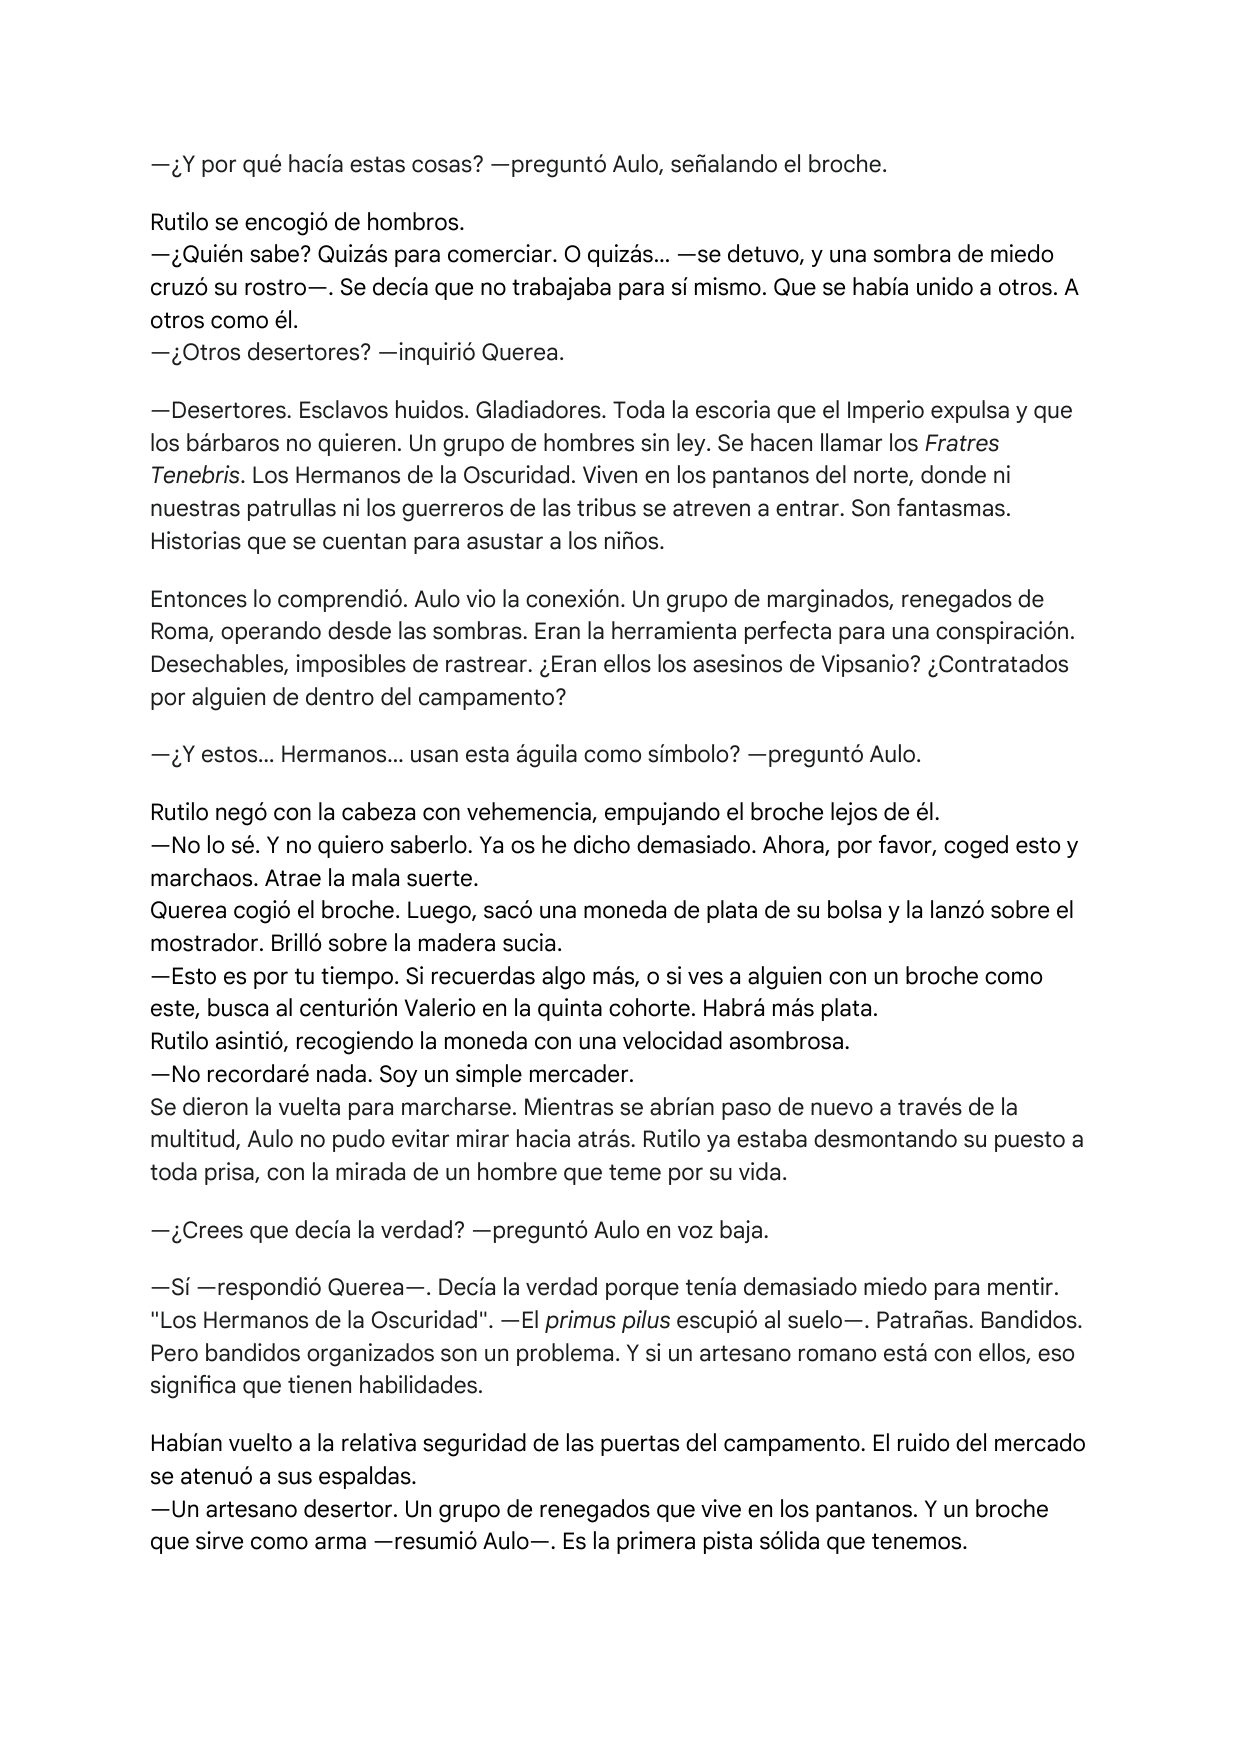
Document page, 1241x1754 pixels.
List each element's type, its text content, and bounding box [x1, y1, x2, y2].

text Se dieron la vuelta para marcharse. Mientras se abrían paso de nuevo a través de la multitud, Aulo no pudo evitar mirar hacia atrás. Rutilo ya estaba desmontando su puesto a toda prisa, con la mirada de un hombre que teme por su vida. [150, 1093, 1090, 1187]
text —¿Y estos… Hermanos… usan esta águila como símbolo? —preguntó Aulo. [150, 741, 1090, 769]
text Rutilo se encogió de hombros. [150, 208, 1090, 236]
text Querea cogió el broche. Luego, sacó una moneda de plata de su bolsa y la lanzó sobre el mostrador. Brilló sobre la madera sucia. [150, 896, 1090, 958]
text Rutilo negó con la cabeza con vehemencia, empujando el broche lejos de él. [150, 798, 1090, 827]
text —¿Y por qué hacía estas cosas? —preguntó Aulo, señalando el broche. [150, 150, 1090, 179]
text —¿Crees que decía la verdad? —preguntó Aulo en voz baja. [150, 1216, 1090, 1244]
text —No recordaré nada. Soy un simple mercader. [150, 1060, 1090, 1089]
text —¿Otros desertores? —inquirió Querea. [150, 338, 1090, 367]
text Entonces lo comprendió. Aulo vio la conexión. Un grupo de marginados, renegados de Roma, operando desde las sombras. Eran la herramienta perfecta para una conspiración. Desechables, imposibles de rastrear. ¿Eran ellos los asesinos de Vipsanio? ¿Contratados por alguien de dentro del campamento? [150, 585, 1090, 712]
text —Esto es por tu tiempo. Si recuerdas algo más, o si ves a alguien con un broche como este, busca al centurión Valerio en la quinta cohorte. Habrá más plata. [150, 962, 1090, 1023]
text —¿Quién sabe? Quizás para comerciar. O quizás… —se detuvo, y una sombra de miedo cruzó su rostro—. Se decía que no trabajaba para sí mismo. Que se había unido a otros. A otros como él. [150, 240, 1090, 334]
text Habían vuelto a la relativa seguridad de las puertas del campamento. El ruido del mercado se atenuó a sus espaldas. [150, 1429, 1090, 1491]
text —Un artesano desertor. Un grupo de renegados que vive en los pantanos. Y un broche que sirve como arma —resumió Aulo—. Es la primera pista sólida que tenemos. [150, 1495, 1090, 1556]
text —Sí —respondió Querea—. Decía la verdad porque tenía demasiado miedo para mentir. "Los Hermanos de la Oscuridad". —El primus pilus escupió al suelo—. Patrañas. Bandidos. Pero bandidos organizados son un problema. Y si un artesano romano está con ellos, eso significa que tienen habilidades. [150, 1273, 1090, 1400]
text —No lo sé. Y no quiero saberlo. Ya os he dicho demasiado. Ahora, por favor, coged esto y marchaos. Atrae la mala suerte. [150, 831, 1090, 892]
text —Desertores. Esclavos huidos. Gladiadores. Toda la escoria que el Imperio expulsa y que los bárbaros no quieren. Un grupo de hombres sin ley. Se hacen llamar los Fratres Tenebris. Los Hermanos de la Oscuridad. Viven en los pantanos del norte, donde ni nuestras patrullas ni los guerreros de las tribus se atreven a entrar. Son fantasmas. Historias que se cuentan para asustar a los niños. [150, 396, 1090, 556]
text Rutilo asintió, recogiendo la moneda con una velocidad asombrosa. [150, 1027, 1090, 1056]
